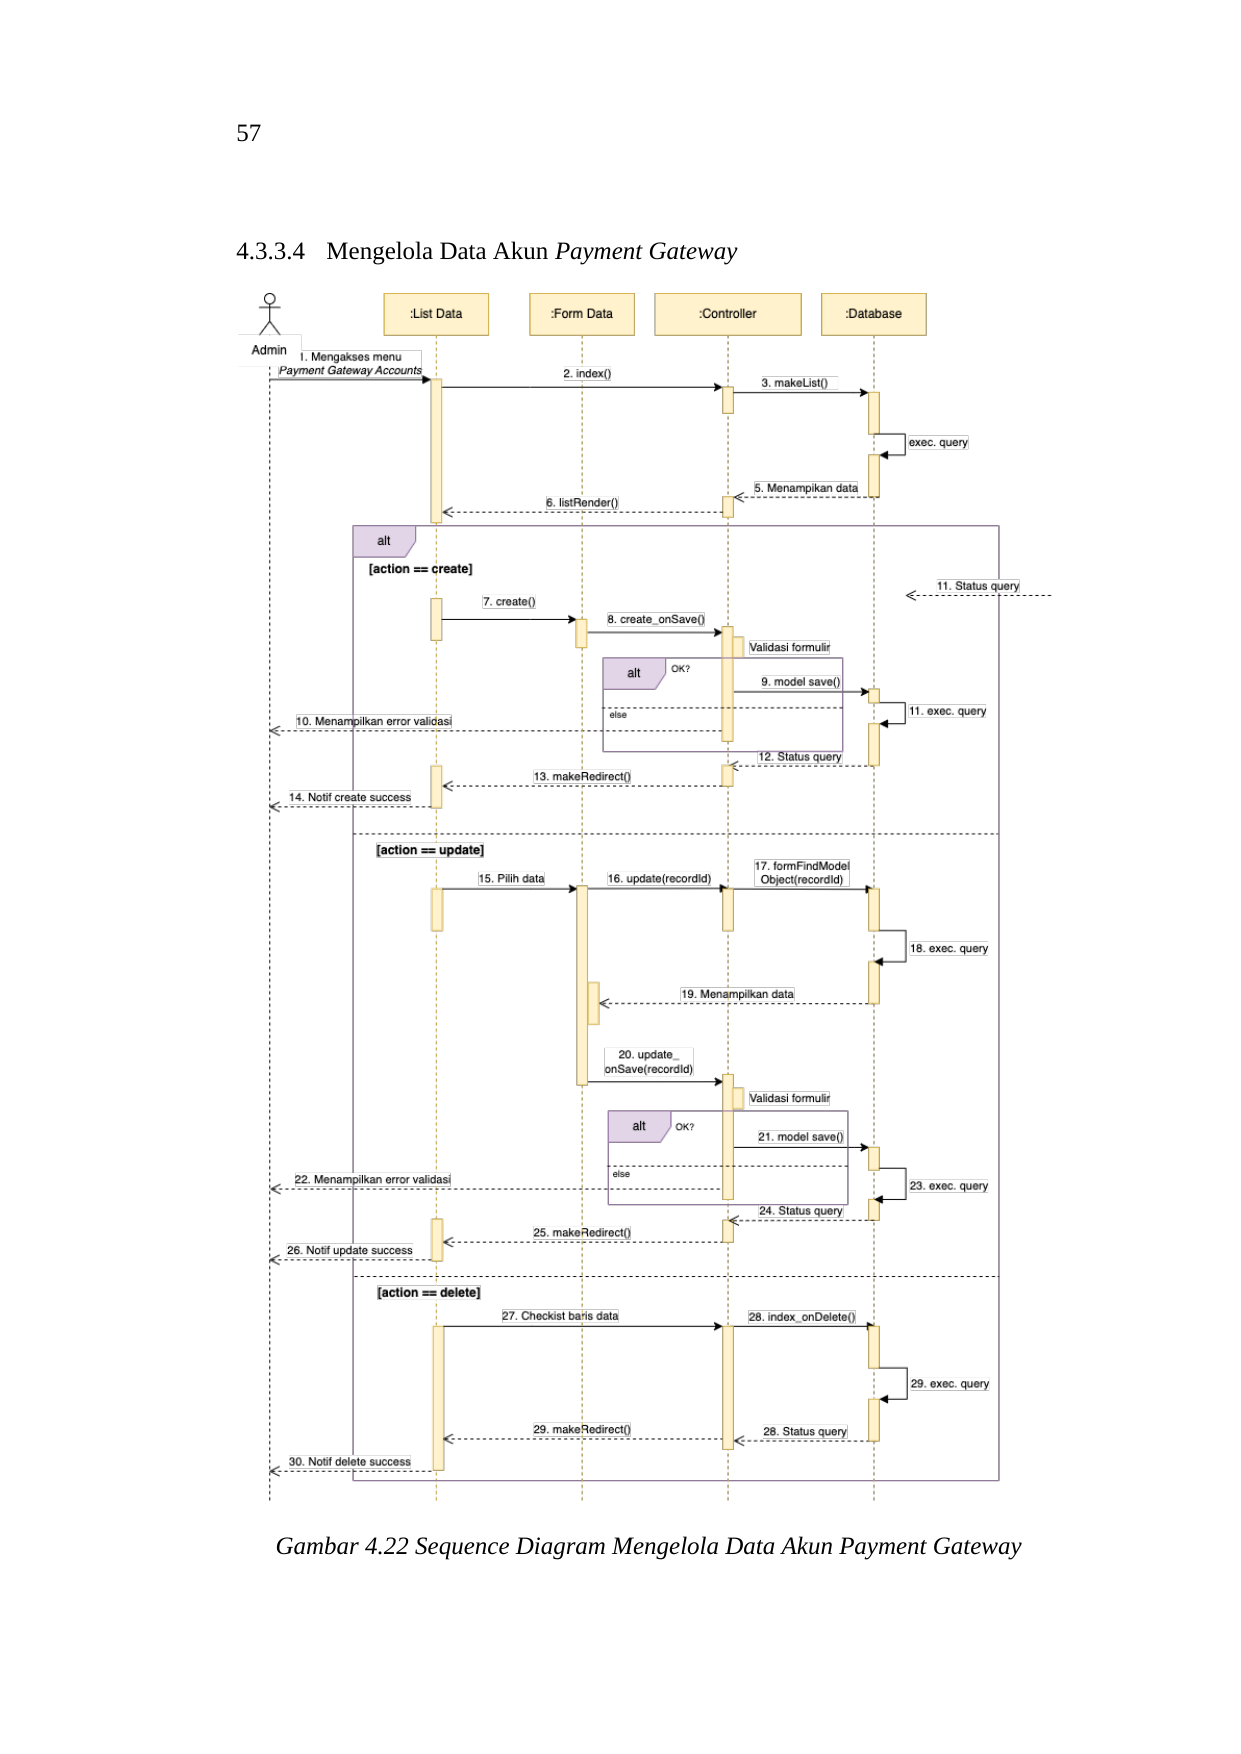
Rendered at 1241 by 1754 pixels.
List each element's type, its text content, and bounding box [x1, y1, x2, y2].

picture [238, 293, 1062, 1502]
subtitle Mengelola Data Akun Payment Gateway [236, 236, 1063, 265]
